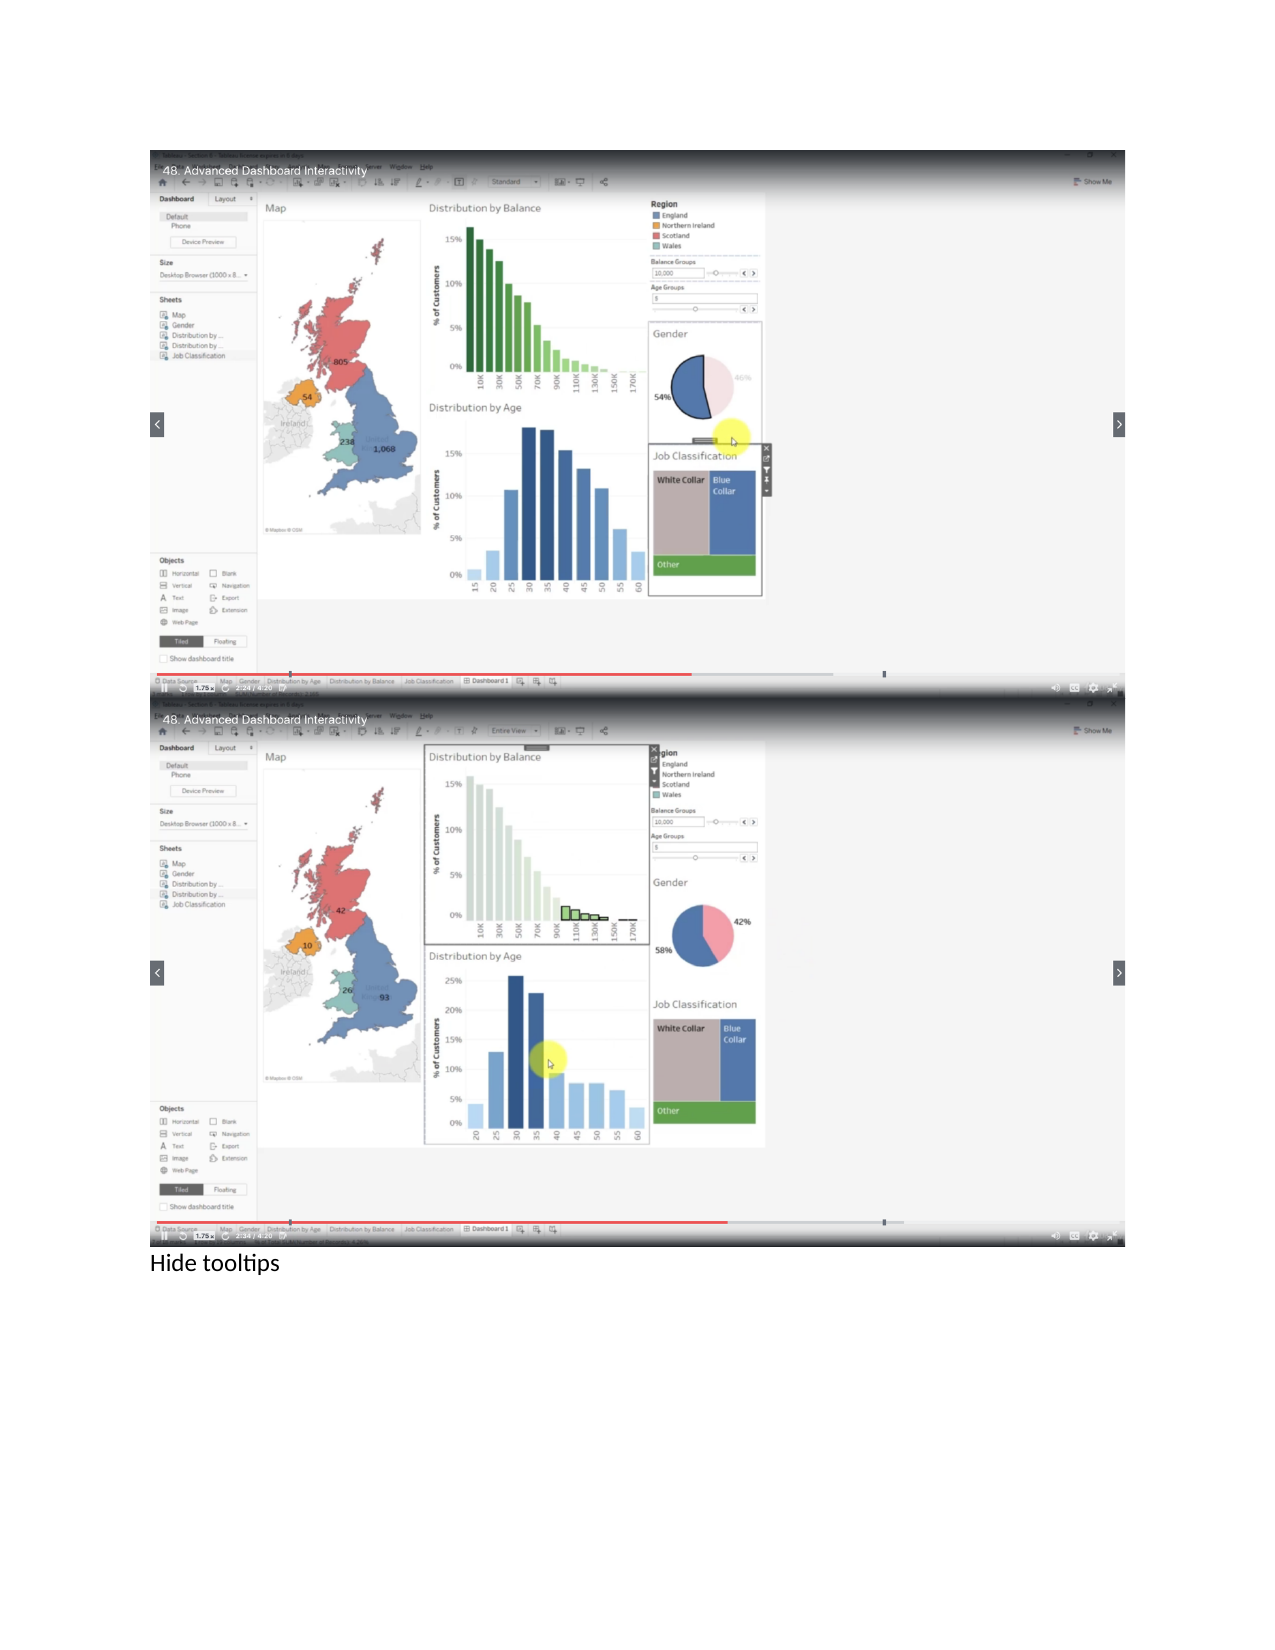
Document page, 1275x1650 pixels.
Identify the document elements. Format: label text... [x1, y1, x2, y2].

picture [150, 150, 1125, 1247]
text Hide tooltips [150, 1247, 1125, 1277]
